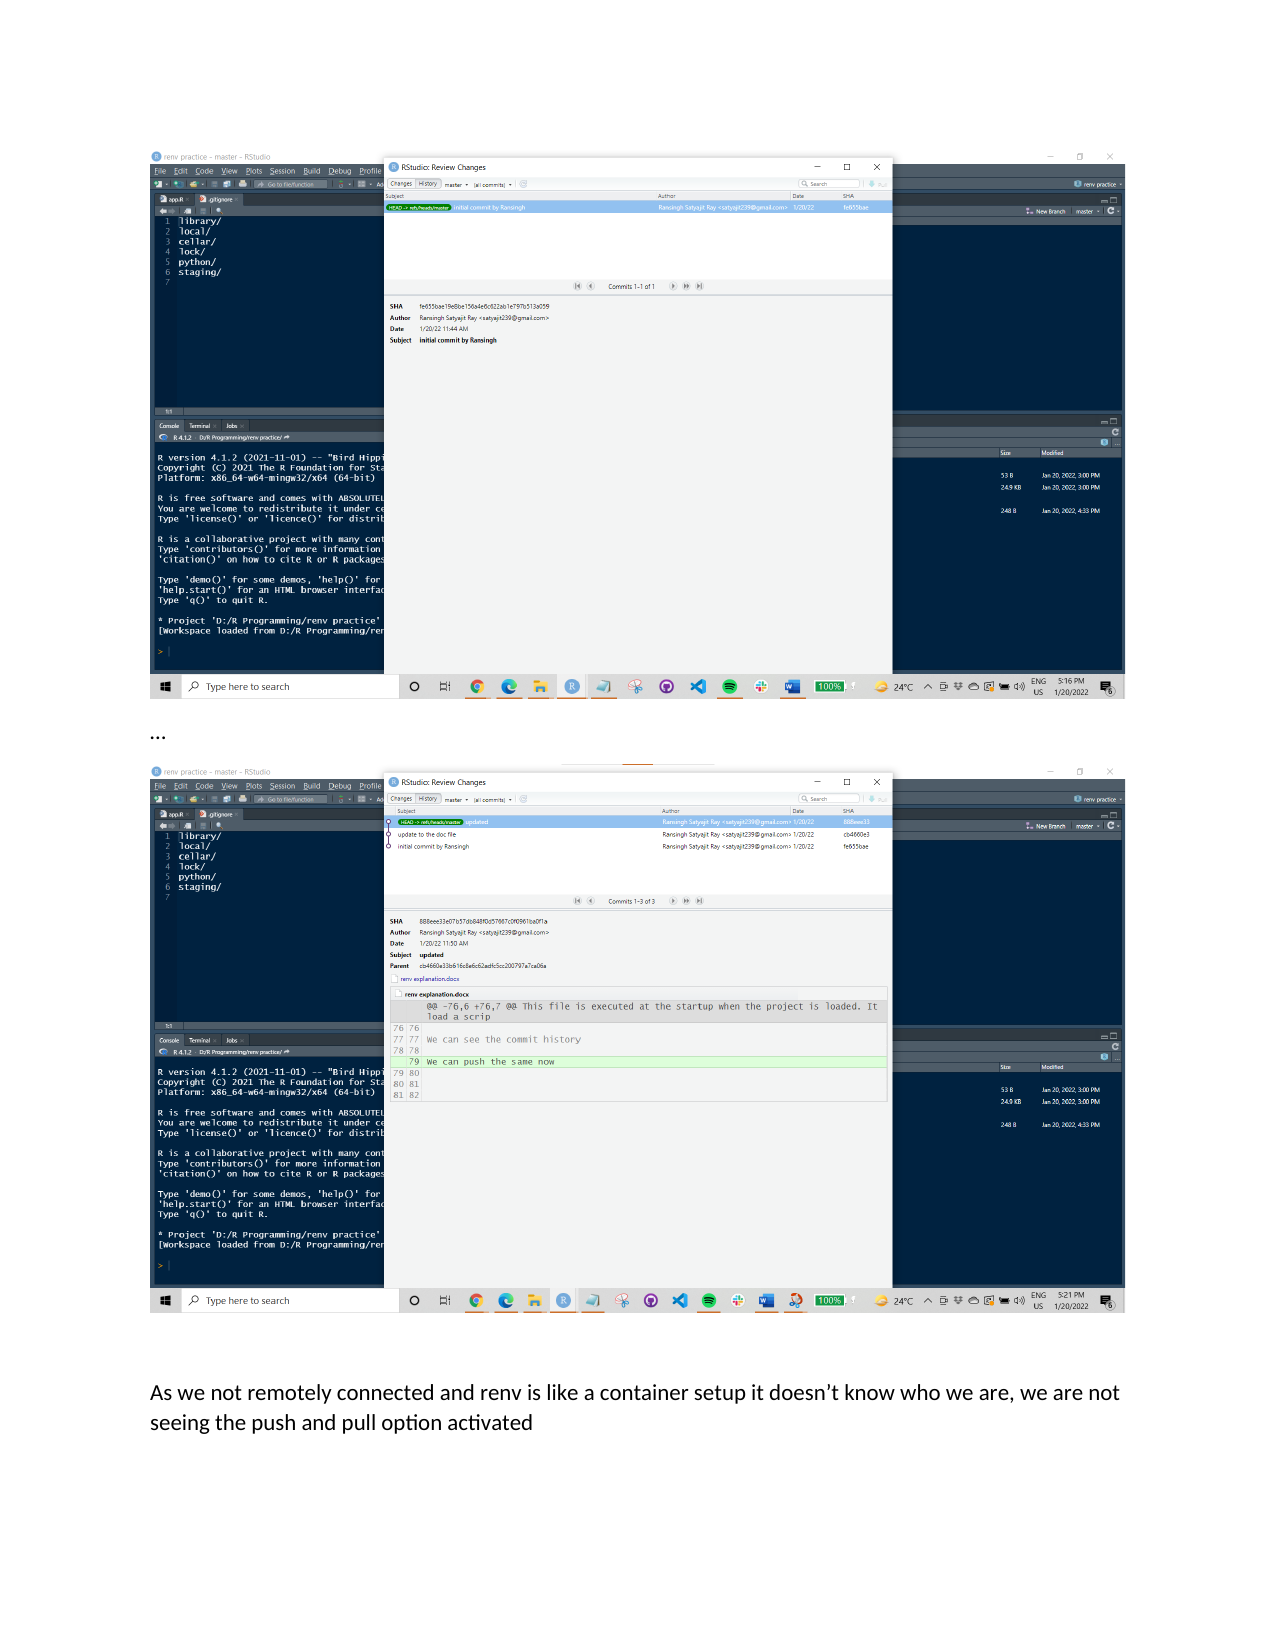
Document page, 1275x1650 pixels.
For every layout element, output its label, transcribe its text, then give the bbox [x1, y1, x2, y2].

picture [150, 764, 1125, 1313]
text As we not remotely connected and renv is like a container setup it doesn’t know who we are, we are not seeing the push and pull option activated [150, 1378, 1125, 1437]
text … [150, 717, 1125, 745]
picture [150, 150, 1125, 699]
